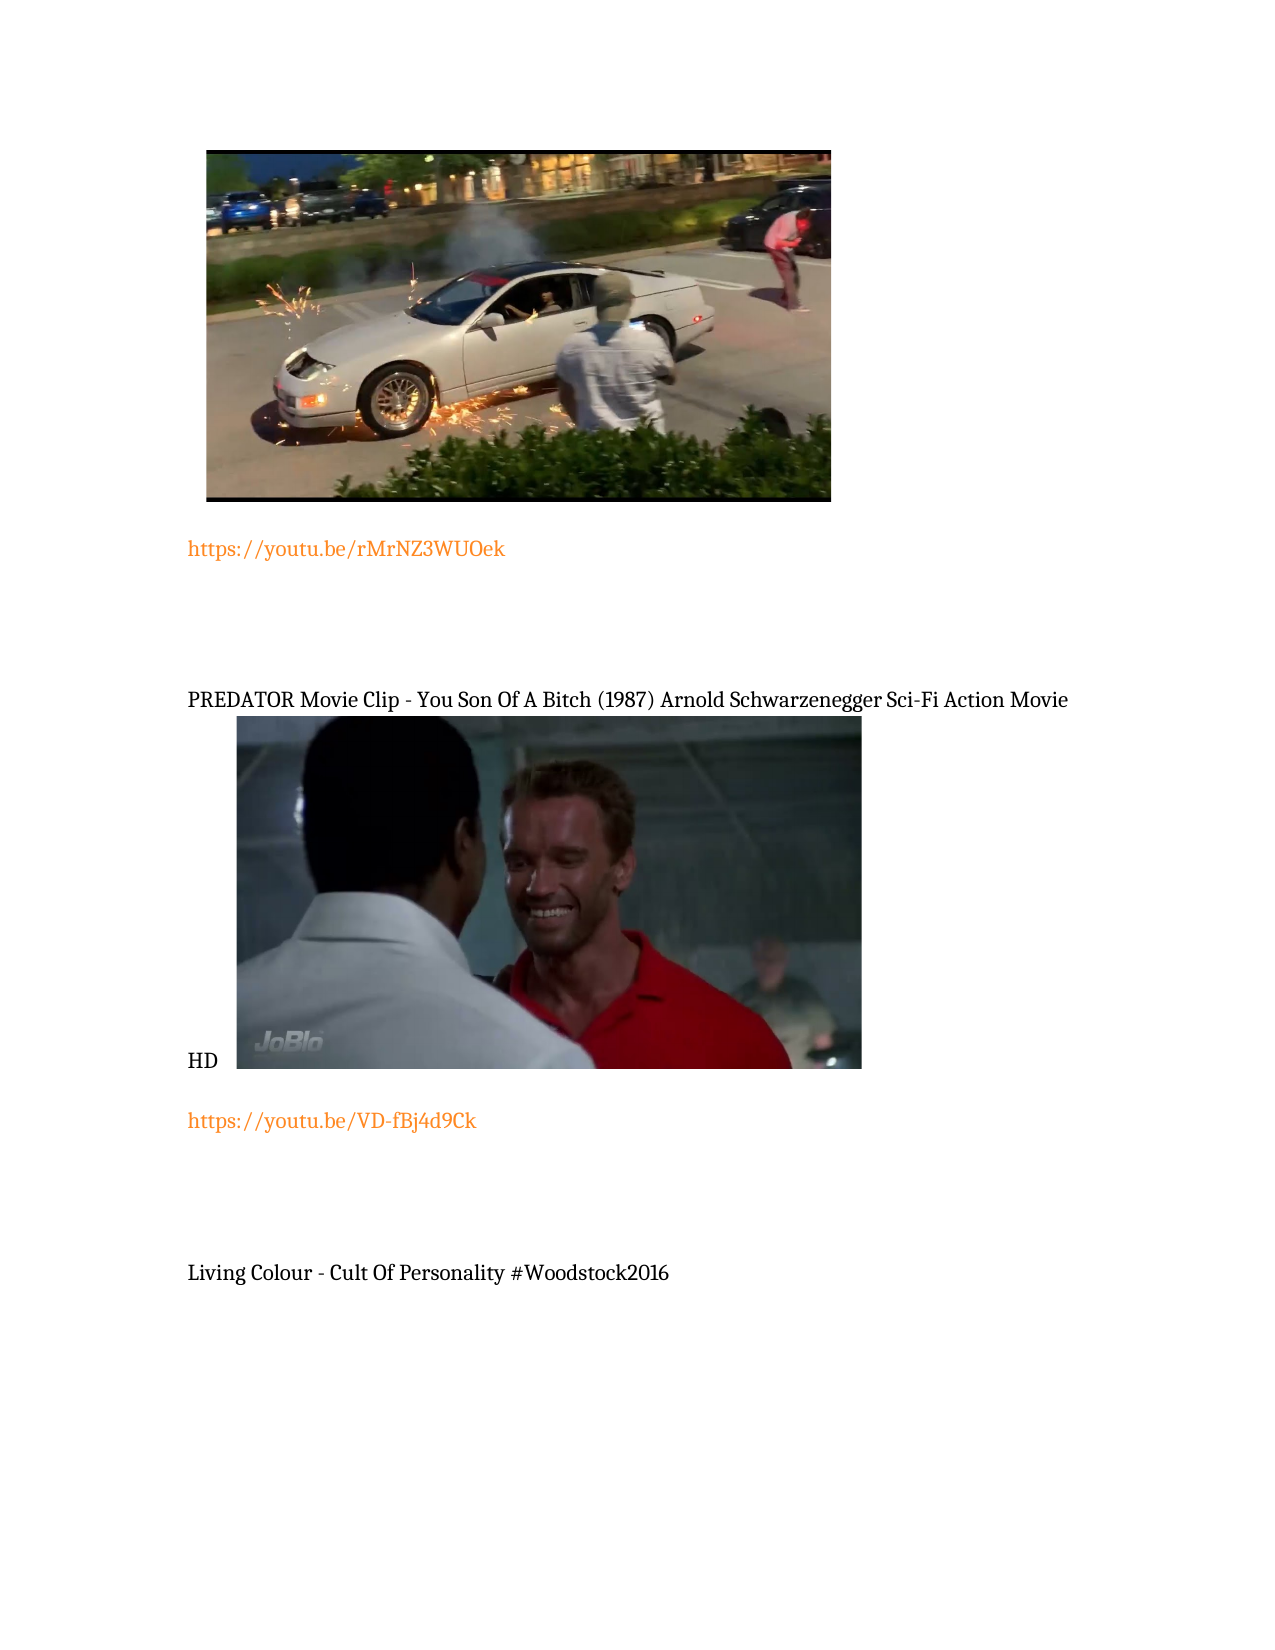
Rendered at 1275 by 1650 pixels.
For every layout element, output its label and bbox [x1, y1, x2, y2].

text [187, 150, 1087, 1286]
picture [236, 716, 862, 1069]
picture [206, 150, 832, 502]
